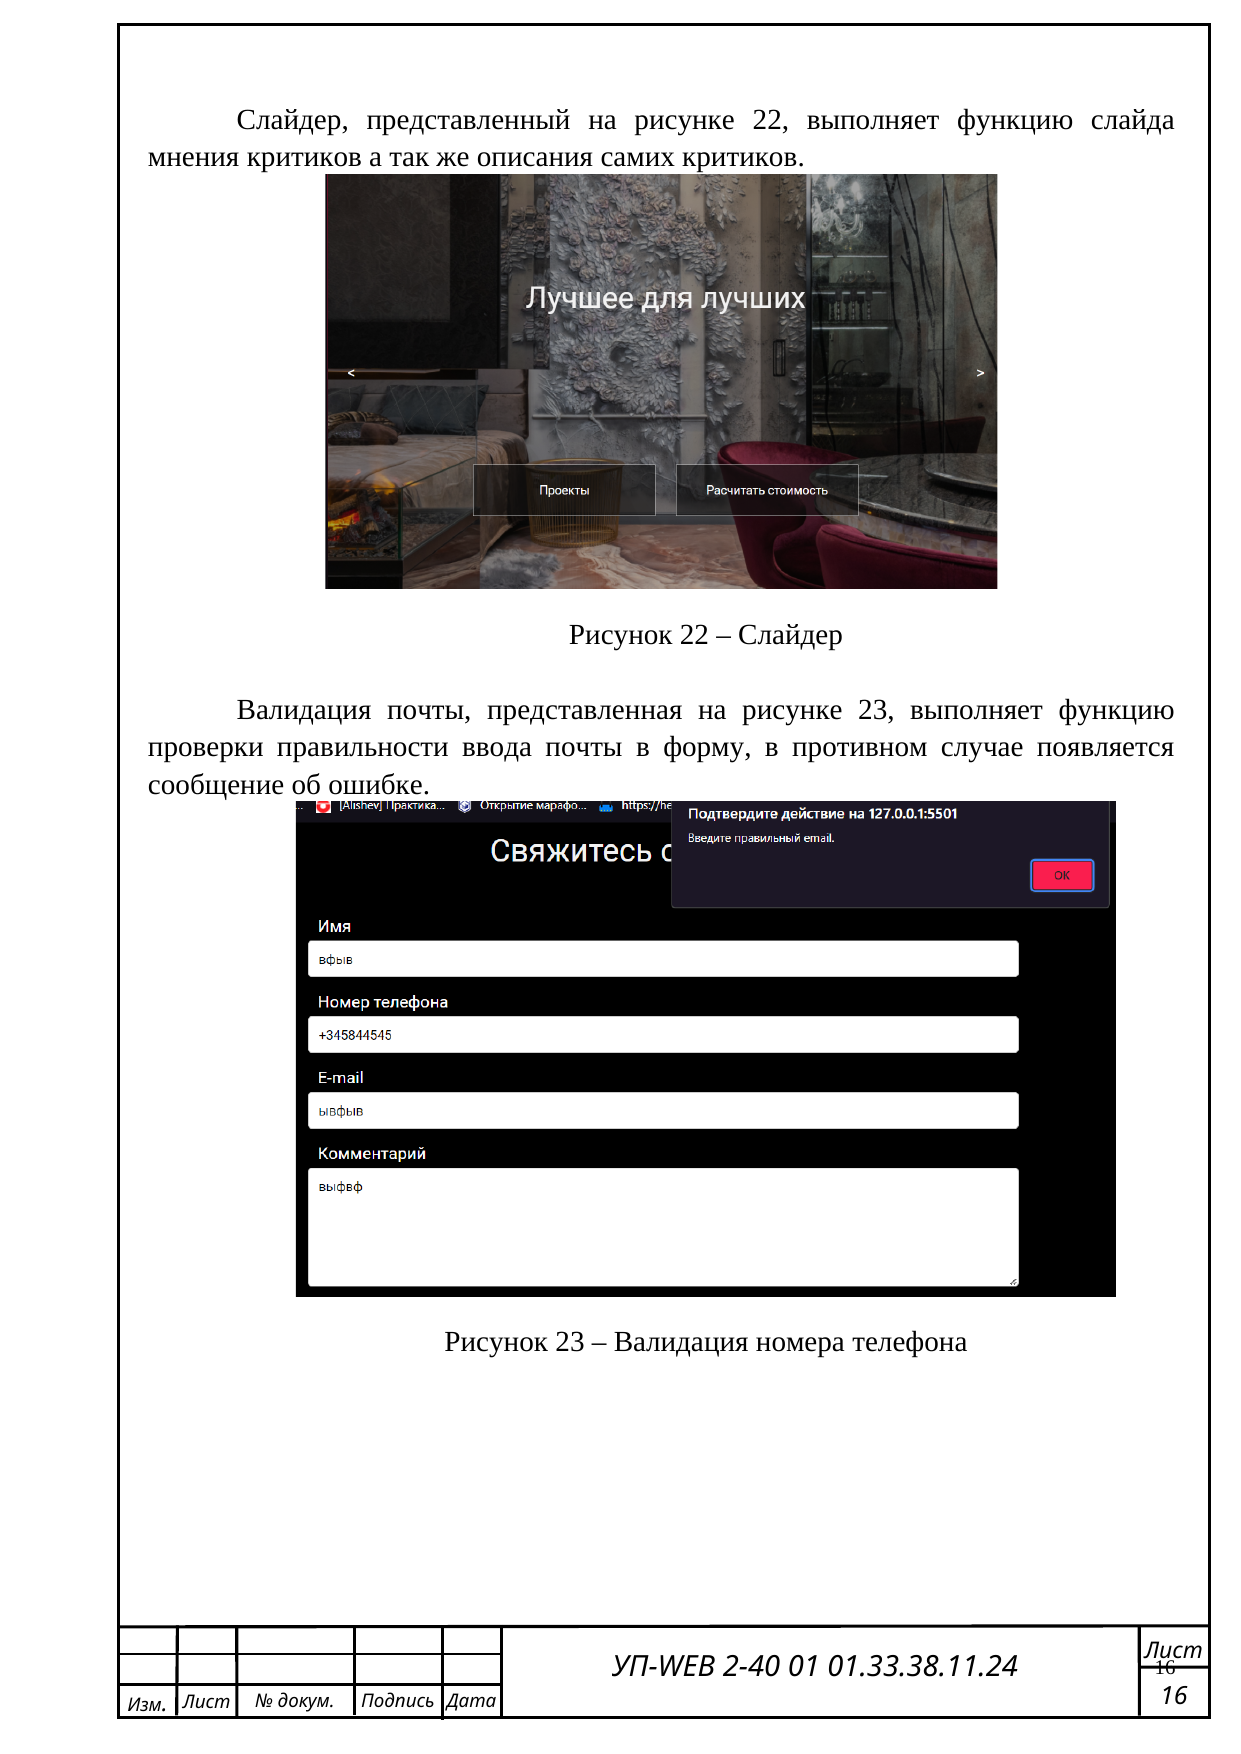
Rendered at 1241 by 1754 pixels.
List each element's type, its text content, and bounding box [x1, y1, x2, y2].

text Валидация почты, представленная на рисунке 23, выполняет функцию проверки правильности ввода почты в форму, в противном случае появляется сообщение об ошибке. [148, 689, 1175, 802]
text Рисунок 23 – Валидация номера телефона [148, 1322, 1175, 1359]
picture [325, 174, 998, 589]
text Слайдер, представленный на рисунке 22, выполняет функцию слайда мнения критиков а так же описания самих критиков. [148, 99, 1175, 174]
picture [295, 801, 1116, 1297]
text Рисунок 22 – Слайдер [148, 614, 1175, 652]
